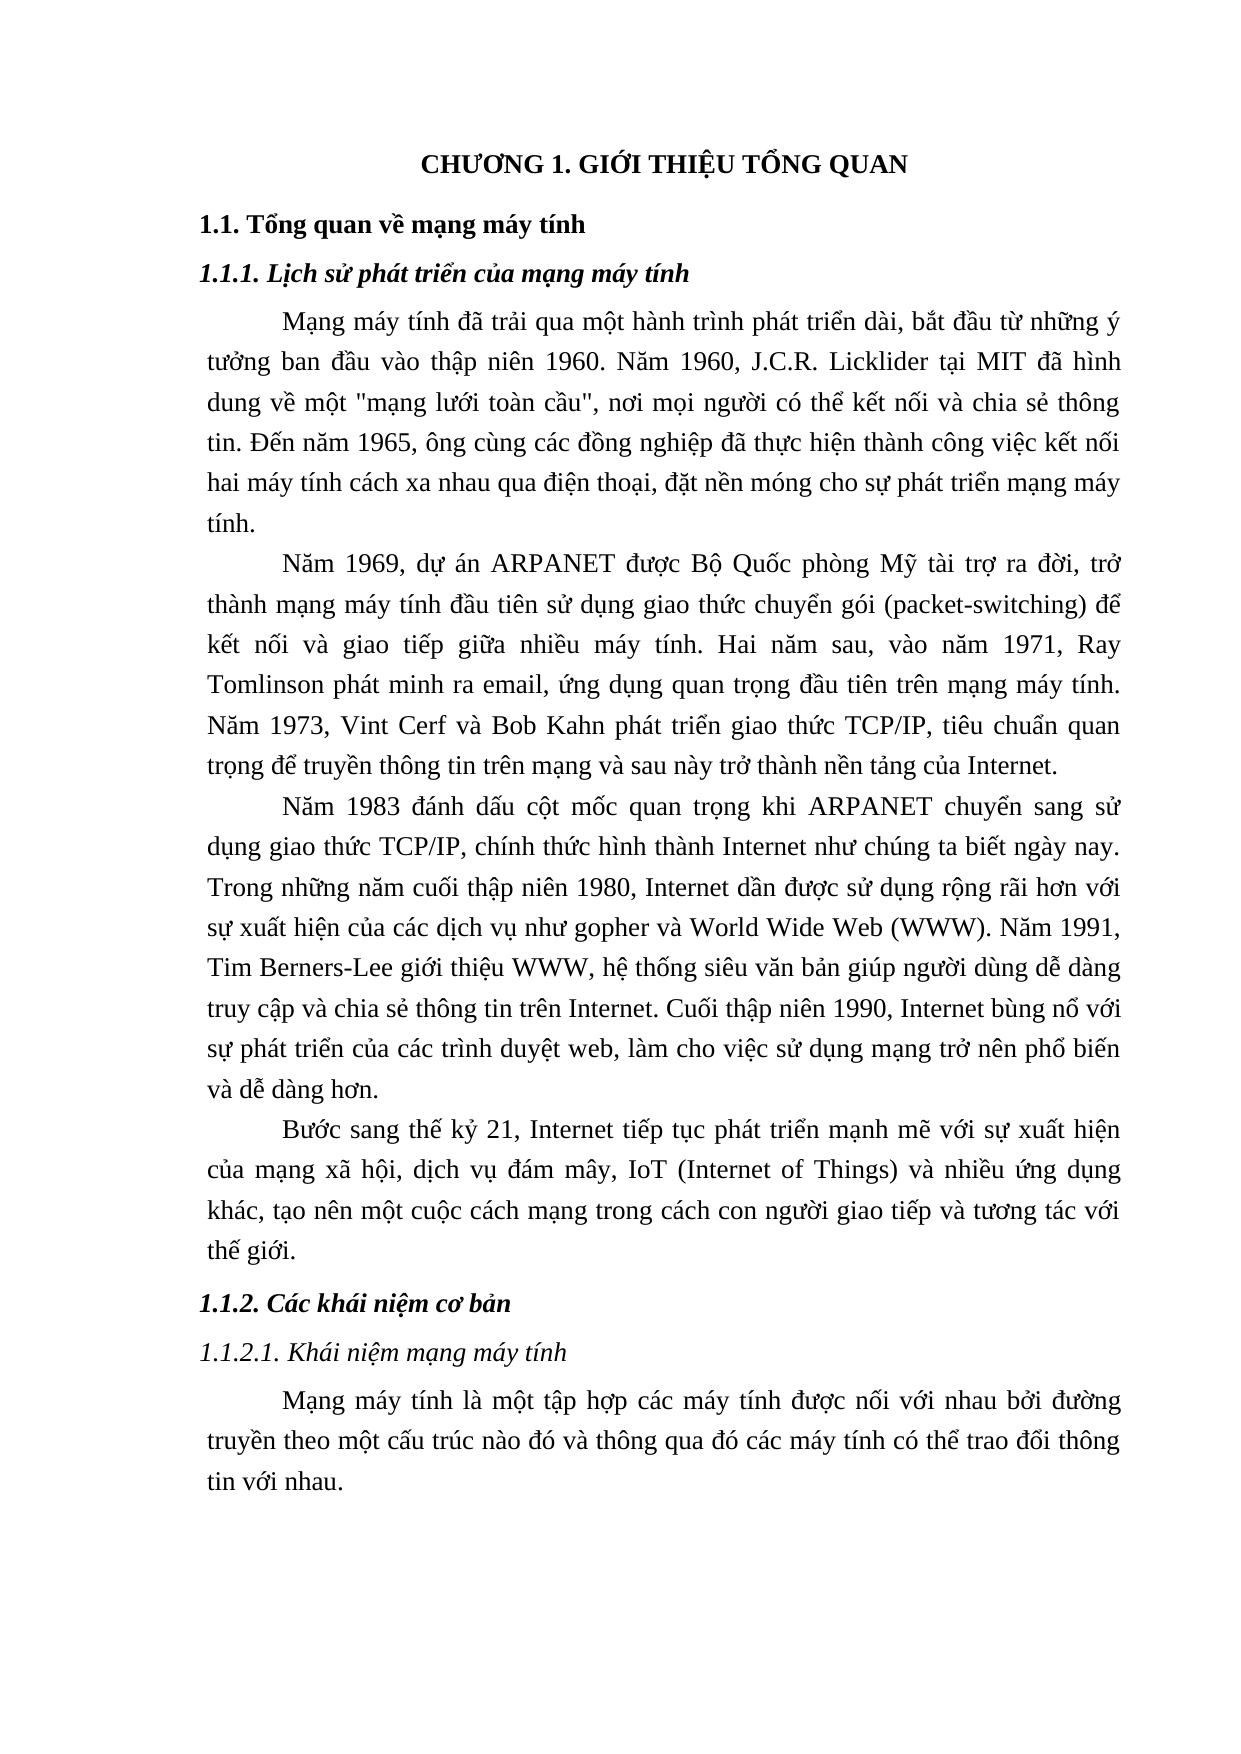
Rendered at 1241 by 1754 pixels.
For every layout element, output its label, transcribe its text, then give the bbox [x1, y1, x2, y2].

text Mạng máy tính đã trải qua một hành trình phát triển dài, bắt đầu từ những ý tưởng ban đầu vào thập niên 1960. Năm 1960, J.C.R. Licklider tại MIT đã hình dung về một "mạng lưới toàn cầu", nơi mọi người có thể kết nối và chia sẻ thông tin. Đến năm 1965, ông cùng các đồng nghiệp đã thực hiện thành công việc kết nối hai máy tính cách xa nhau qua điện thoại, đặt nền móng cho sự phát triển mạng máy tính. [207, 305, 1122, 538]
subtitle Tổng quan về mạng máy tính [199, 208, 1122, 239]
text Năm 1969, dự án ARPANET được Bộ Quốc phòng Mỹ tài trợ ra đời, trở thành mạng máy tính đầu tiên sử dụng giao thức chuyển gói (packet-switching) để kết nối và giao tiếp giữa nhiều máy tính. Hai năm sau, vào năm 1971, Ray Tomlinson phát minh ra email, ứng dụng quan trọng đầu tiên trên mạng máy tính. Năm 1973, Vint Cerf và Bob Kahn phát triển giao thức TCP/IP, tiêu chuẩn quan trọng để truyền thông tin trên mạng và sau này trở thành nền tảng của Internet. [207, 547, 1122, 781]
text Bước sang thế kỷ 21, Internet tiếp tục phát triển mạnh mẽ với sự xuất hiện của mạng xã hội, dịch vụ đám mây, IoT (Internet of Things) và nhiều ứng dụng khác, tạo nên một cuộc cách mạng trong cách con người giao tiếp và tương tác với thế giới. [207, 1113, 1122, 1266]
subtitle Khái niệm mạng máy tính [199, 1336, 1122, 1367]
subtitle Lịch sử phát triển của mạng máy tính [199, 257, 1122, 288]
subtitle Các khái niệm cơ bản [199, 1287, 1122, 1318]
text Năm 1983 đánh dấu cột mốc quan trọng khi ARPANET chuyển sang sử dụng giao thức TCP/IP, chính thức hình thành Internet như chúng ta biết ngày nay. Trong những năm cuối thập niên 1980, Internet dần được sử dụng rộng rãi hơn với sự xuất hiện của các dịch vụ như gopher và World Wide Web (WWW). Năm 1991, Tim Berners-Lee giới thiệu WWW, hệ thống siêu văn bản giúp người dùng dễ dàng truy cập và chia sẻ thông tin trên Internet. Cuối thập niên 1990, Internet bùng nổ với sự phát triển của các trình duyệt web, làm cho việc sử dụng mạng trở nên phổ biến và dễ dàng hơn. [207, 790, 1122, 1104]
text Mạng máy tính là một tập hợp các máy tính được nối với nhau bởi đường truyền theo một cấu trúc nào đó và thông qua đó các máy tính có thể trao đổi thông tin với nhau. [207, 1384, 1122, 1496]
subtitle GIỚI THIỆU TỔNG QUAN [207, 148, 1122, 179]
